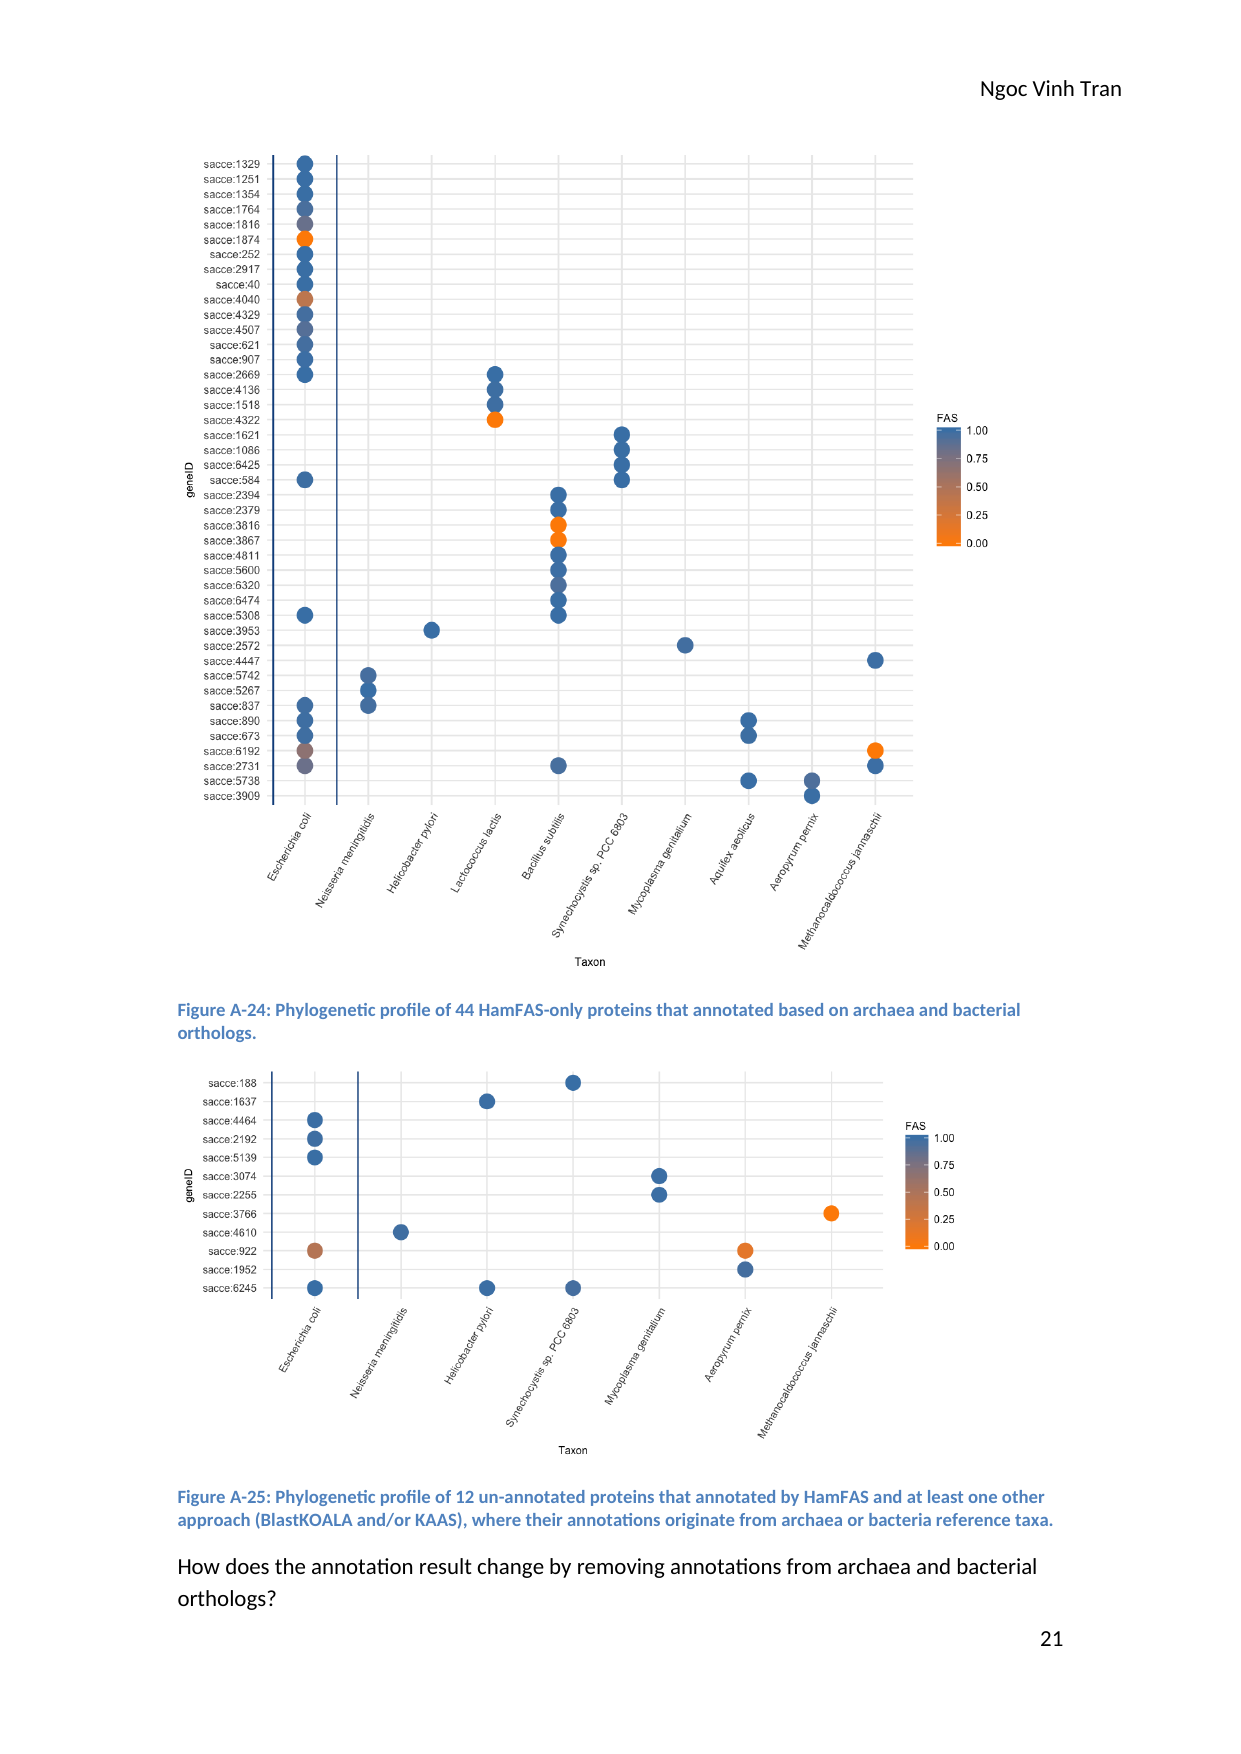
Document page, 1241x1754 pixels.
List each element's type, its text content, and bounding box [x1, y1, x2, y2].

text Figure A-25: Phylogenetic profile of 12 un-annotated proteins that annotated by HamFAS and at least one other approach (BlastKOALA and/or KAAS), where their annotations originate from archaea or bacteria reference taxa. [177, 1485, 1063, 1531]
picture [177, 1064, 969, 1461]
text How does the annotation result change by removing annotations from archaea and bacterial orthologs? [177, 1552, 1063, 1612]
text Figure A-24: Phylogenetic profile of 44 HamFAS-only proteins that annotated based on archaea and bacterial orthologs. [177, 998, 1063, 1044]
picture [177, 147, 1003, 973]
